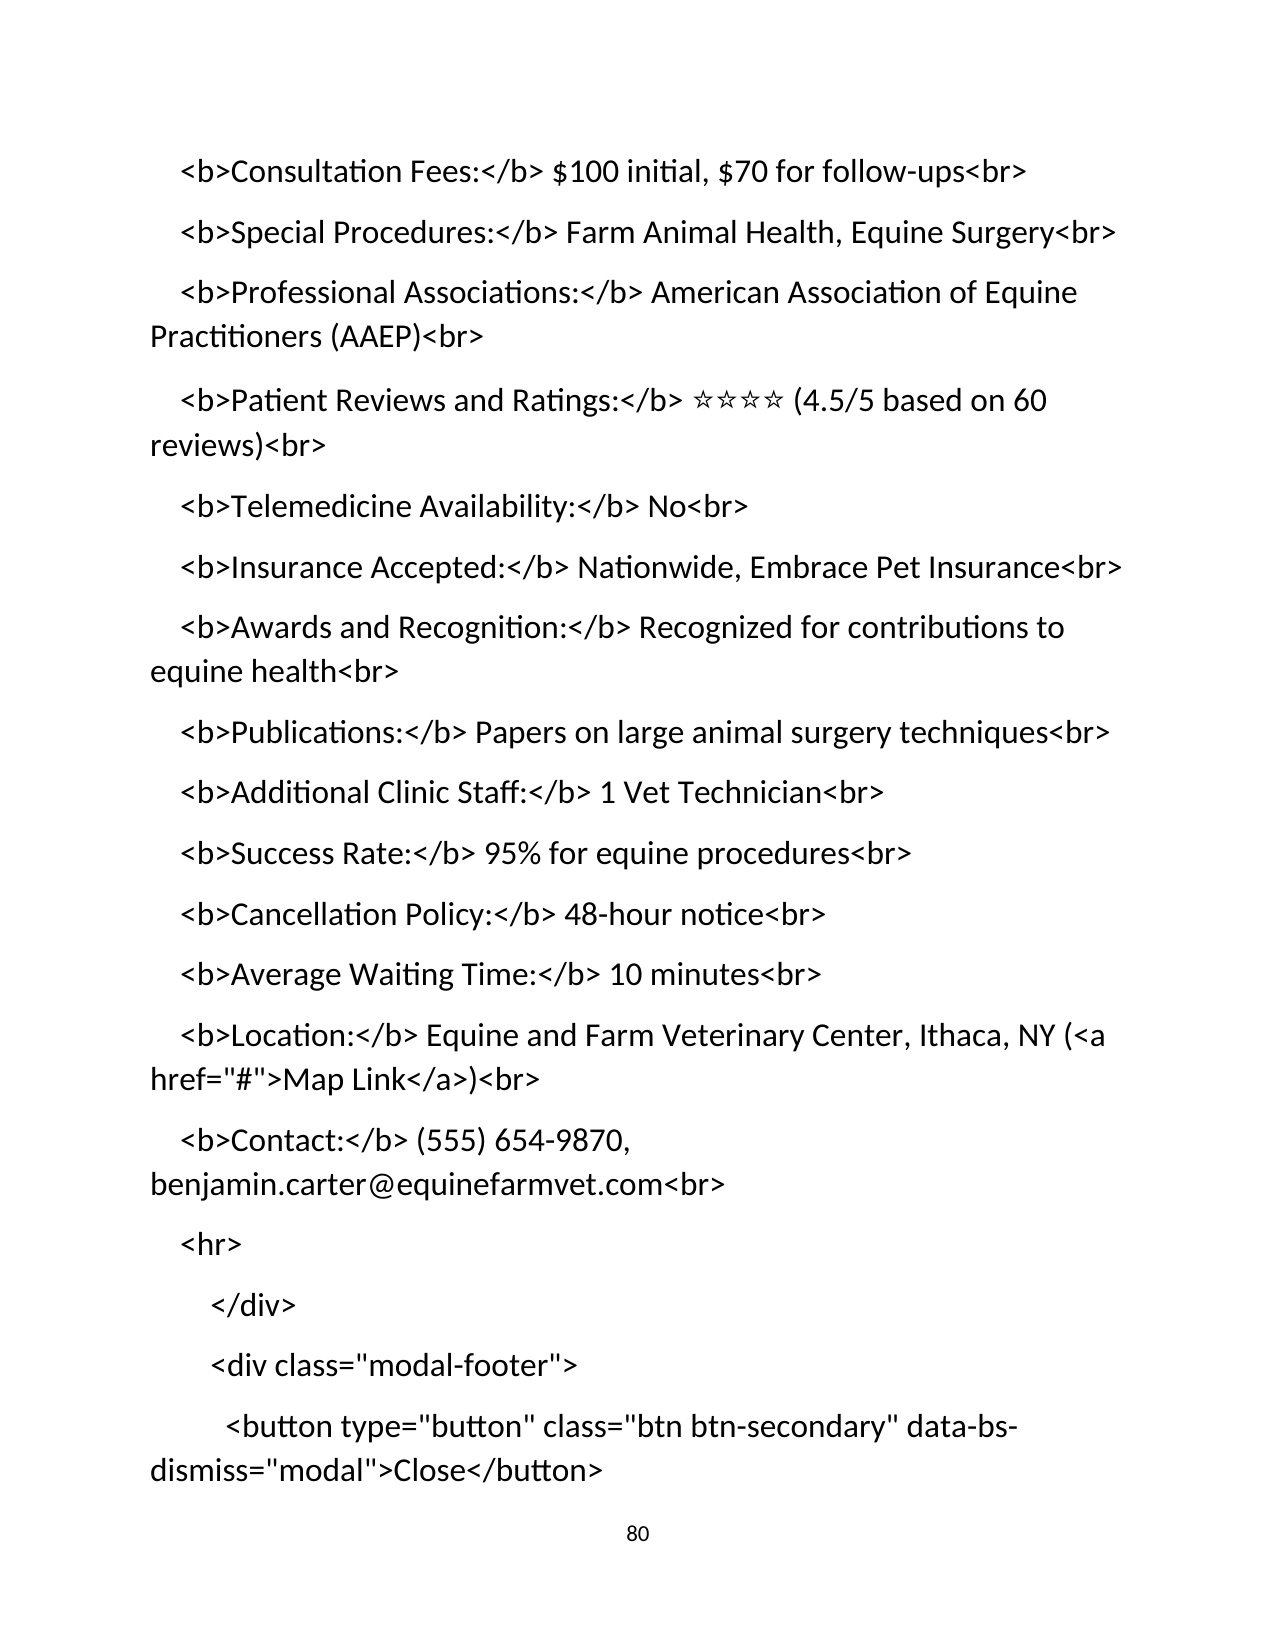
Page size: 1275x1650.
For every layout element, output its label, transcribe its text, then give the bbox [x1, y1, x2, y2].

text <button type="button" class="btn btn-secondary" data-bs-dismiss="modal">Close</button> [150, 1405, 1125, 1490]
text <b>Contact:</b> (555) 654-9870, benjamin.carter@equinefarmvet.com<br> [150, 1119, 1125, 1203]
text <b>Telemedicine Availability:</b> No<br> [150, 485, 1125, 526]
text <b>Awards and Recognition:</b> Recognized for contributions to equine health<br> [150, 606, 1125, 691]
text </div> [150, 1284, 1125, 1324]
text <b>Publications:</b> Papers on large animal surgery techniques<br> [150, 711, 1125, 752]
text <b>Special Procedures:</b> Farm Animal Health, Equine Surgery<br> [150, 211, 1125, 251]
text <b>Patient Reviews and Ratings:</b> ⭐⭐⭐⭐ (4.5/5 based on 60 reviews)<br> [150, 376, 1125, 465]
text <b>Consultation Fees:</b> $100 initial, $70 for follow-ups<br> [150, 150, 1125, 191]
text <div class="modal-footer"> [150, 1344, 1125, 1385]
text <b>Additional Clinic Staff:</b> 1 Vet Technician<br> [150, 772, 1125, 812]
text <b>Success Rate:</b> 95% for equine procedures<br> [150, 832, 1125, 873]
text <hr> [150, 1223, 1125, 1264]
text <b>Location:</b> Equine and Farm Veterinary Center, Ithaca, NY (<a href="#">Map Link</a>)<br> [150, 1014, 1125, 1099]
text <b>Average Waiting Time:</b> 10 minutes<br> [150, 953, 1125, 994]
text <b>Professional Associations:</b> American Association of Equine Practitioners (AAEP)<br> [150, 271, 1125, 356]
text <b>Insurance Accepted:</b> Nationwide, Embrace Pet Insurance<br> [150, 546, 1125, 586]
text <b>Cancellation Policy:</b> 48-hour notice<br> [150, 893, 1125, 933]
